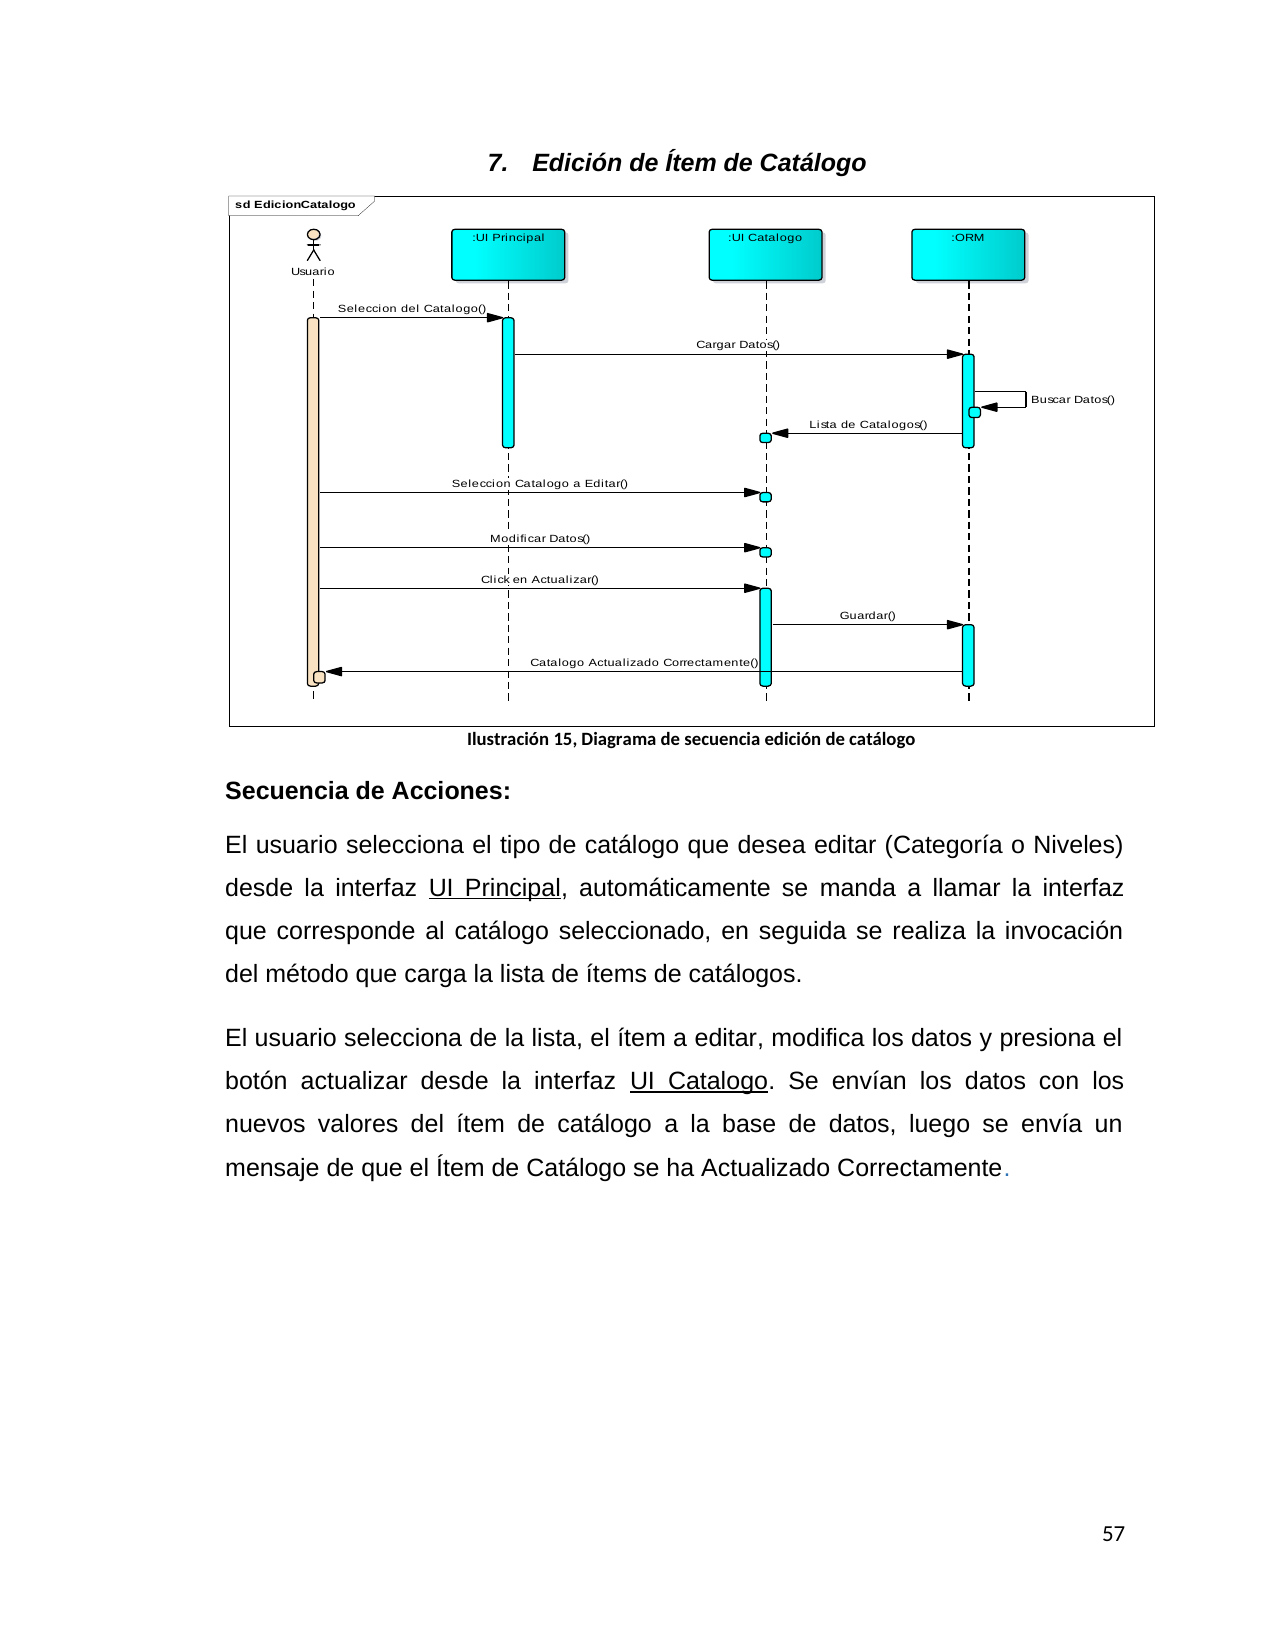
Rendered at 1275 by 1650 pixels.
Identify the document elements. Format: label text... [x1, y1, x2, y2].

text El usuario selecciona de la lista, el ítem a editar, modifica los datos y presiona el botón actualizar desde la interfaz UI Catalogo. Se envían los datos con los nuevos valores del ítem de catálogo a la base de datos, luego se envía un mensaje de que el Ítem de Catálogo se ha Actualizado Correctamente. [225, 1023, 1125, 1181]
text El usuario selecciona el tipo de catálogo que desea editar (Categoría o Niveles) desde la interfaz UI Principal, automáticamente se manda a llamar la interfaz que corresponde al catálogo seleccionado, en seguida se realiza la invocación del método que carga la lista de ítems de catálogos. [225, 830, 1125, 988]
subtitle Edición de Ítem de Catálogo [487, 148, 1125, 176]
text Secuencia de Acciones: [225, 776, 1125, 805]
